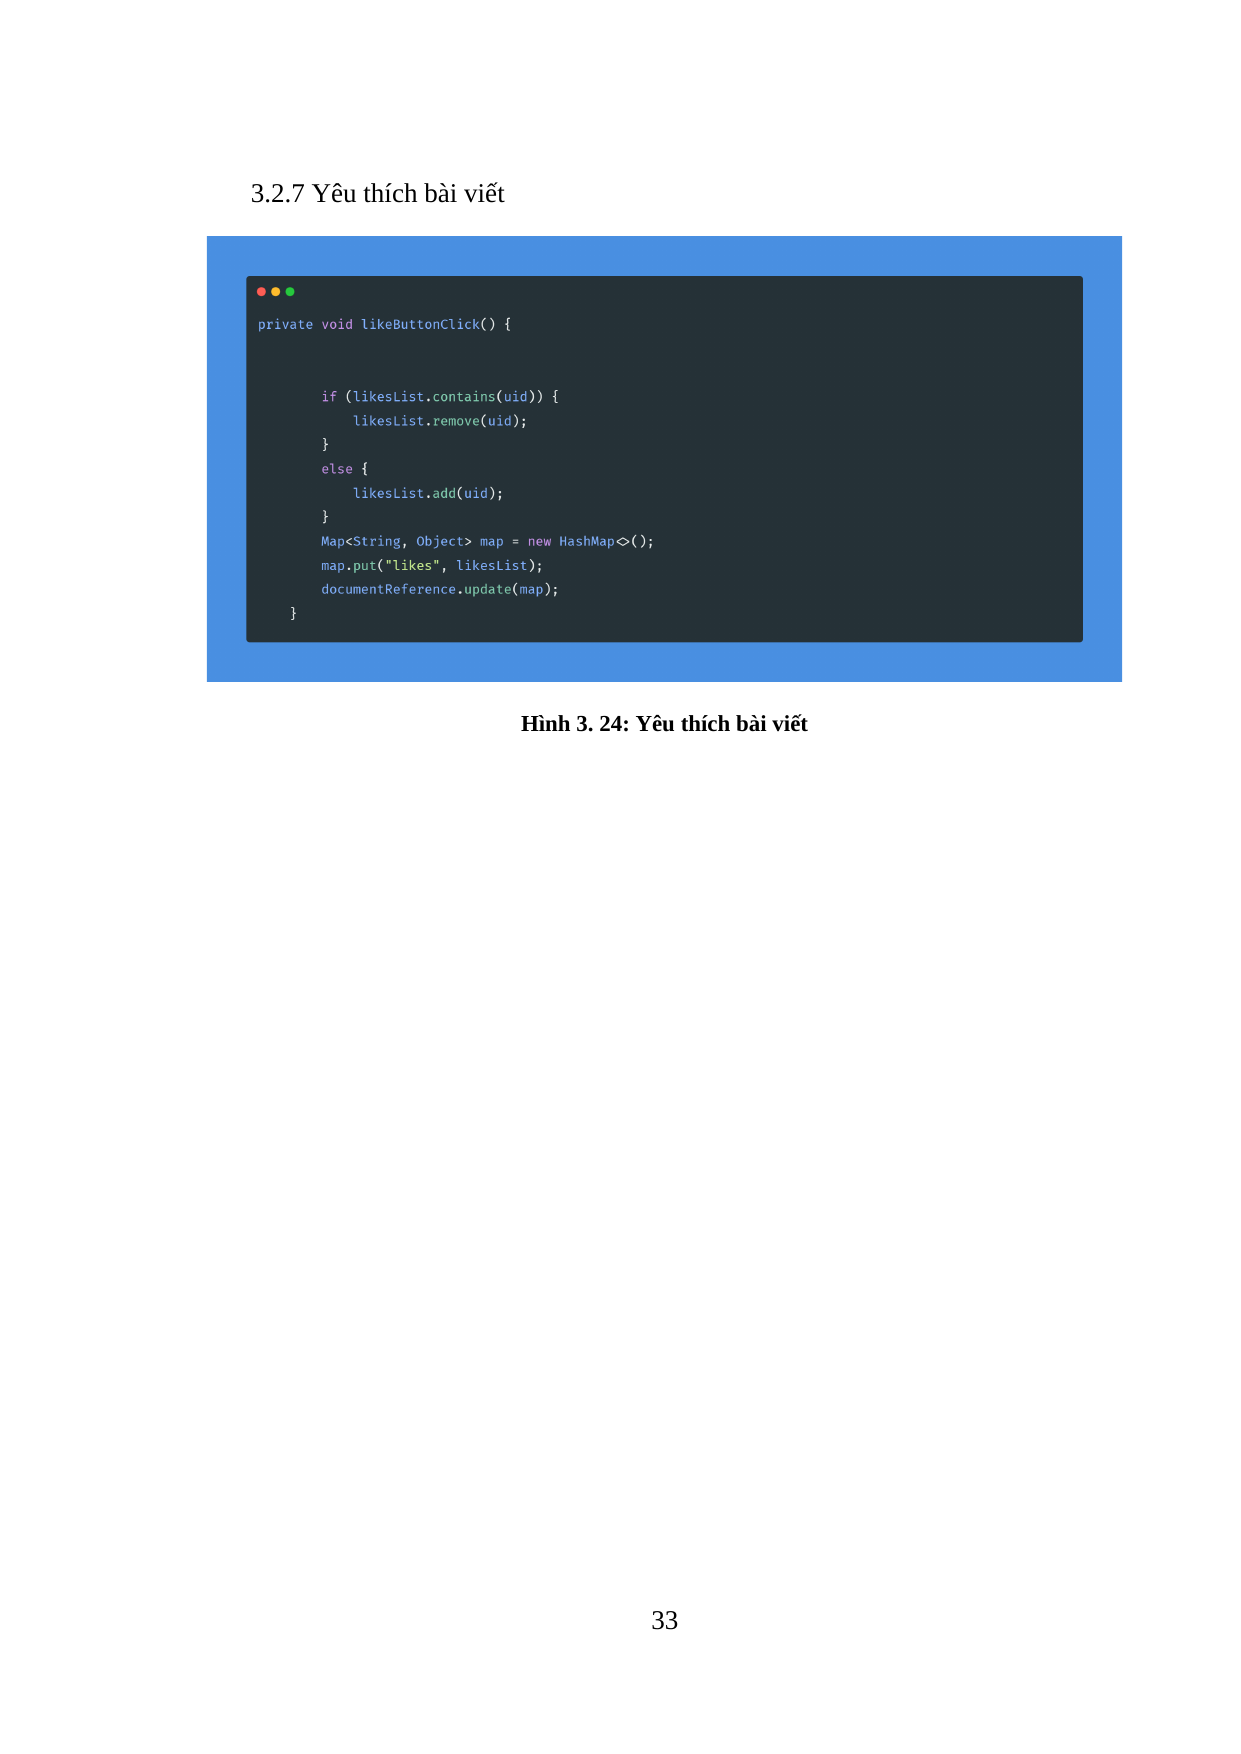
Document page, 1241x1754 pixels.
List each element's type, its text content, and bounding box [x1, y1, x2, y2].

picture [206, 236, 1123, 682]
subtitle 3.2.7 Yêu thích bài viết [207, 177, 1122, 208]
